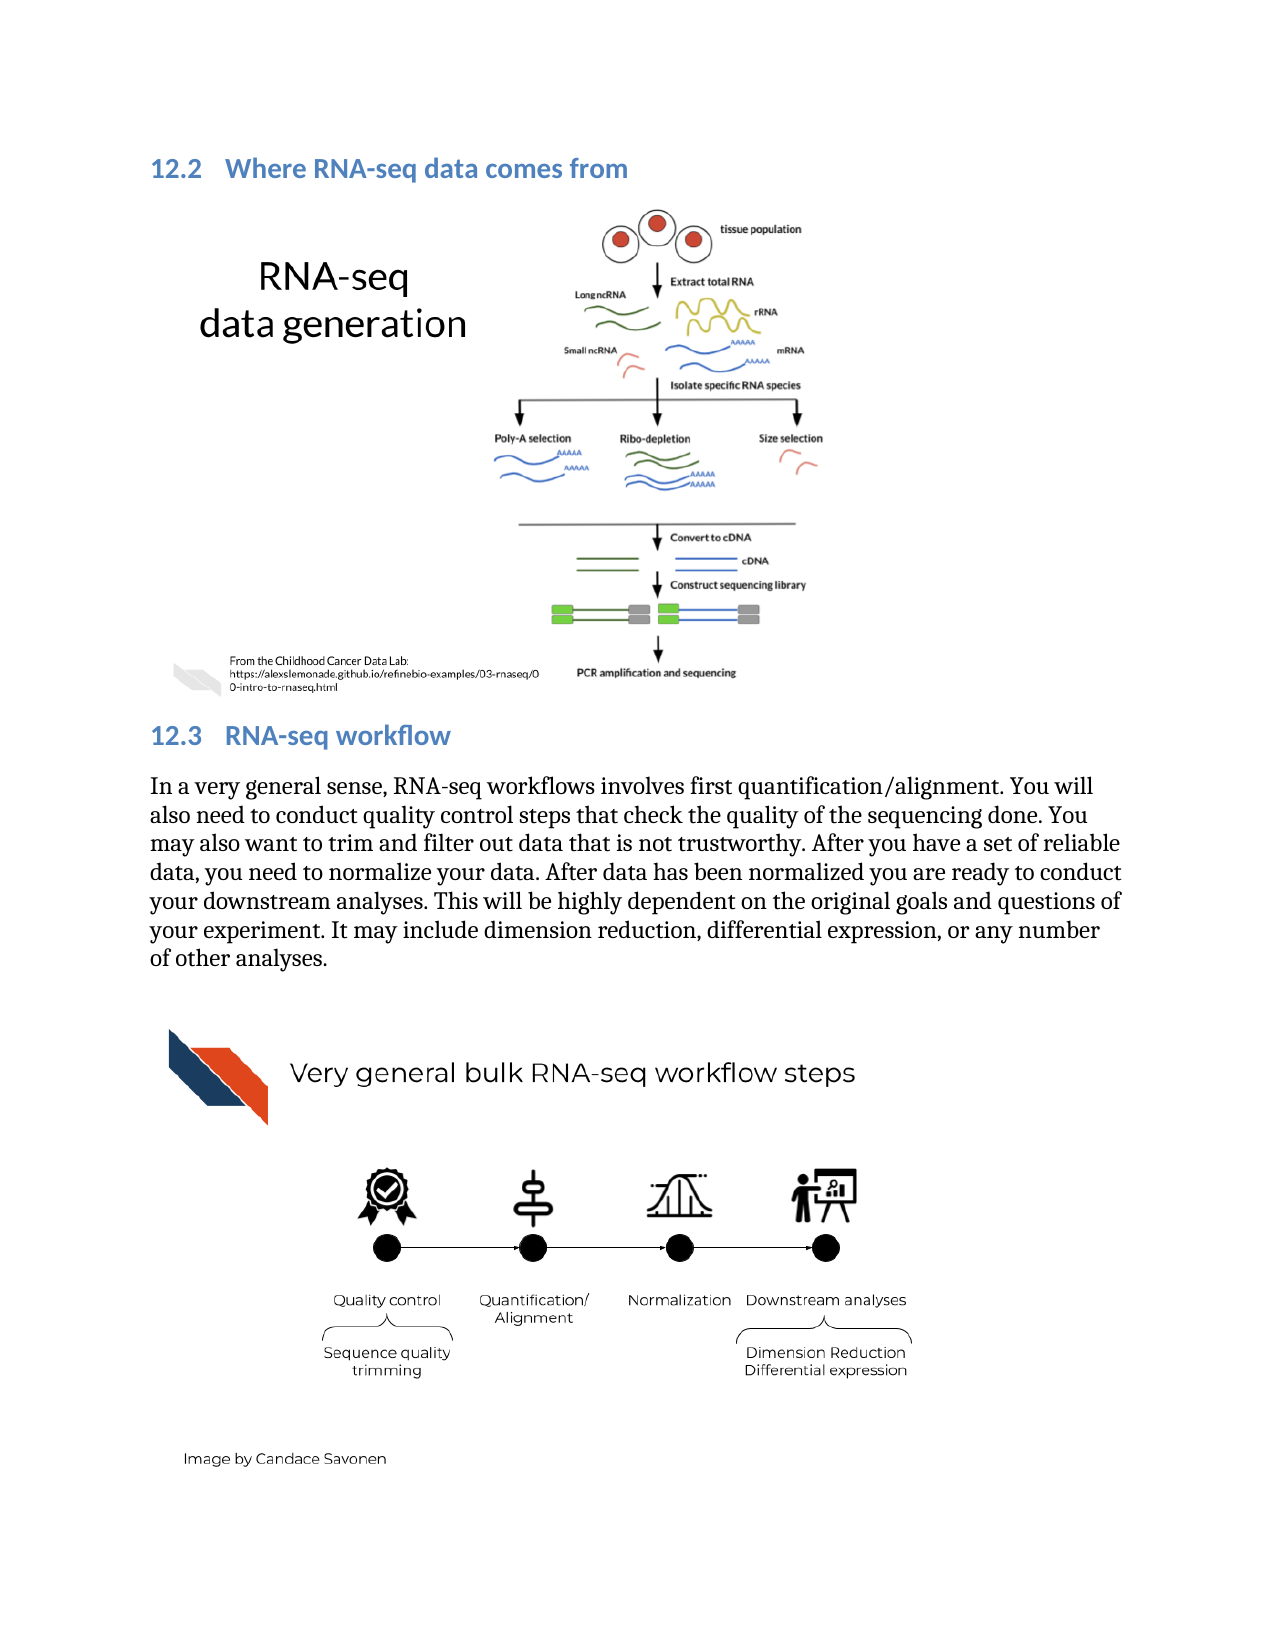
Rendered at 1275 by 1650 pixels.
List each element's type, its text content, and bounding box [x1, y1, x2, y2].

subtitle 12.2 Where RNA-seq data comes from [150, 150, 1125, 186]
picture [168, 991, 1044, 1484]
picture [168, 204, 1044, 697]
text In a very general sense, RNA-seq workflows involves first quantification/alignment. You will also need to conduct quality control steps that check the quality of the sequencing done. You may also want to trim and filter out data that is not trustworthy. After you have a set of reliable data, you need to normalize your data. After data has been normalized you are ready to conduct your downstream analyses. This will be highly dependent on the original goals and questions of your experiment. It may include dimension reduction, differential expression, or any number of other analyses. [150, 772, 1125, 973]
subtitle 12.3 RNA-seq workflow [150, 717, 1125, 753]
